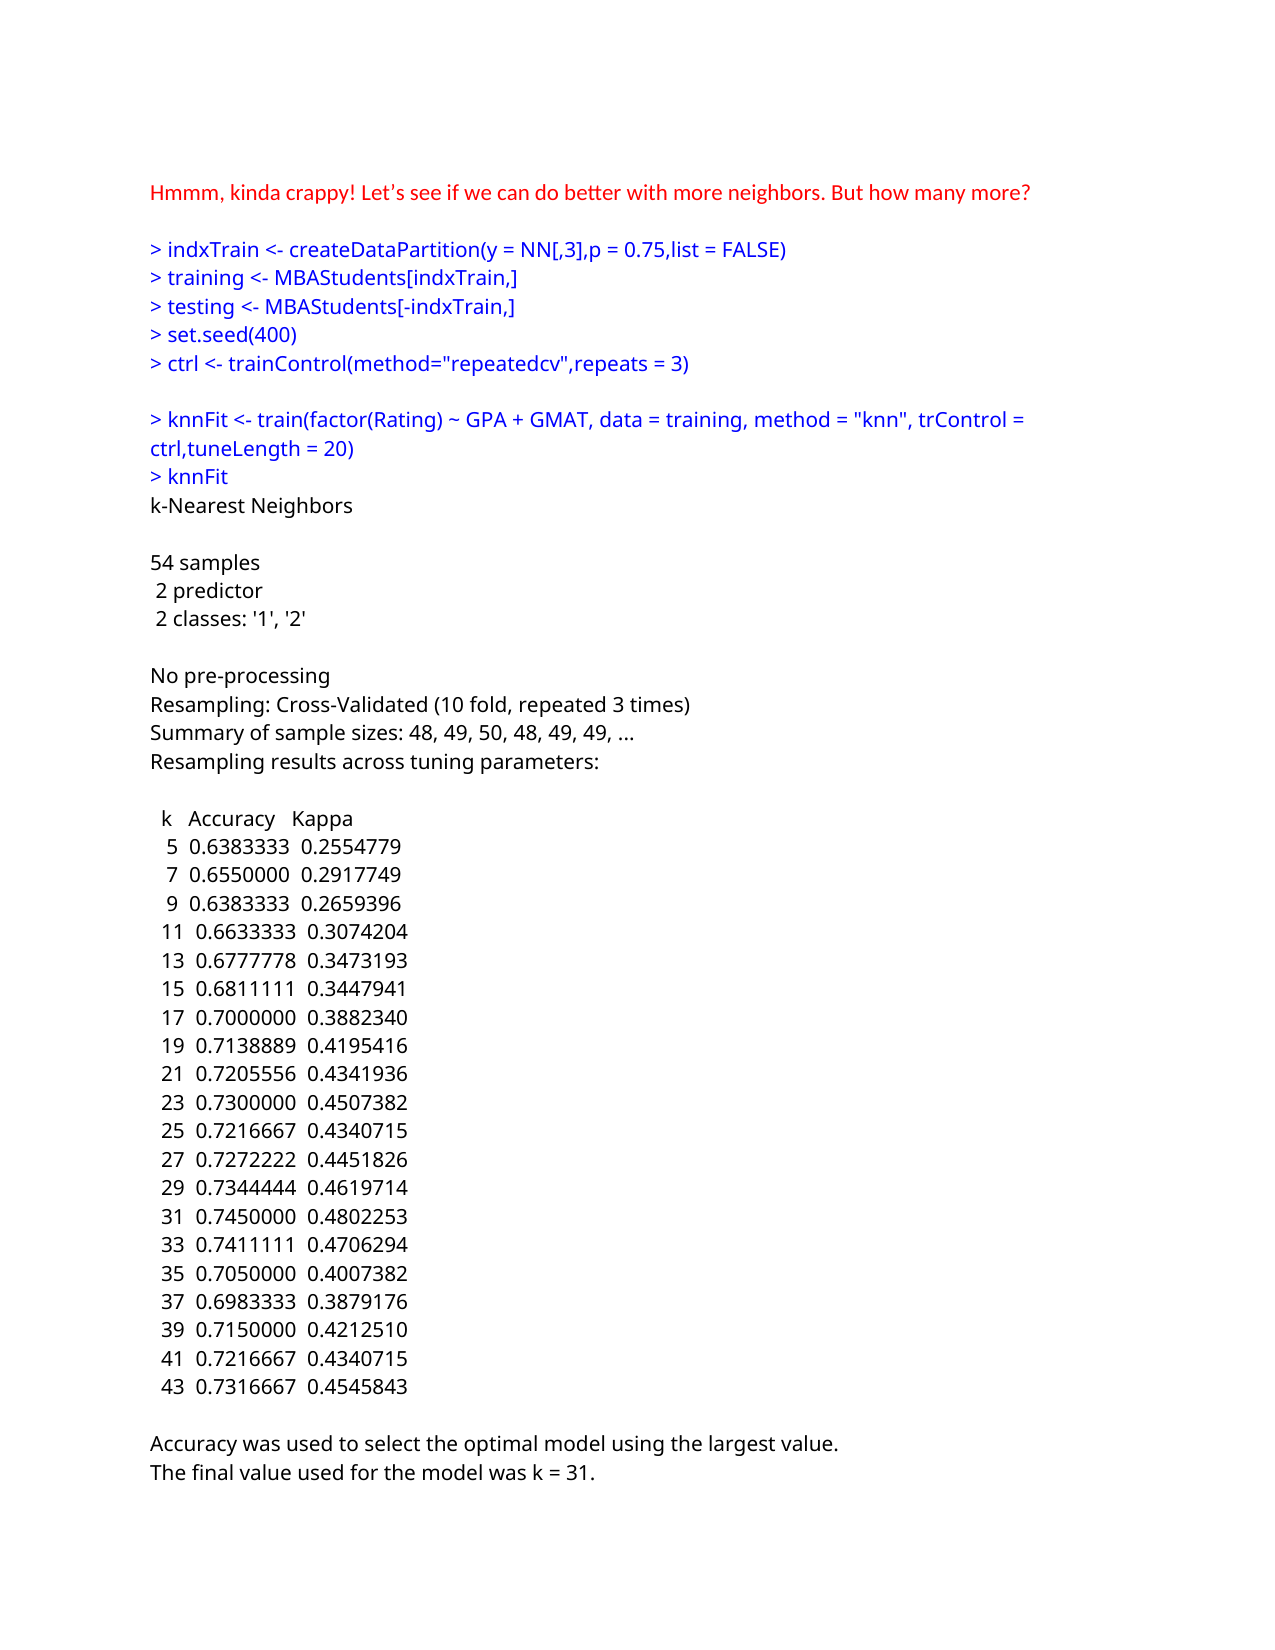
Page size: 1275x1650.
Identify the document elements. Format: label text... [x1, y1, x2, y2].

text 23 0.7300000 0.4507382 [150, 1088, 1125, 1116]
text Resampling results across tuning parameters: [150, 747, 1125, 775]
text 21 0.7205556 0.4341936 [150, 1059, 1125, 1088]
text 15 0.6811111 0.3447941 [150, 974, 1125, 1003]
text Resampling: Cross-Validated (10 fold, repeated 3 times) [150, 690, 1125, 718]
text > set.seed(400) [150, 320, 1125, 349]
text 41 0.7216667 0.4340715 [150, 1344, 1125, 1372]
text 7 0.6550000 0.2917749 [150, 861, 1125, 889]
text > ctrl <- trainControl(method="repeatedcv",repeats = 3) [150, 349, 1125, 377]
text 13 0.6777778 0.3473193 [150, 946, 1125, 974]
text 11 0.6633333 0.3074204 [150, 917, 1125, 946]
text Hmmm, kinda crappy! Let’s see if we can do better with more neighbors. But how many more? [150, 178, 1125, 206]
text 5 0.6383333 0.2554779 [150, 832, 1125, 861]
text 43 0.7316667 0.4545843 [150, 1372, 1125, 1401]
text 19 0.7138889 0.4195416 [150, 1031, 1125, 1059]
text 2 predictor [150, 576, 1125, 604]
text 39 0.7150000 0.4212510 [150, 1316, 1125, 1344]
text 54 samples [150, 548, 1125, 576]
text Summary of sample sizes: 48, 49, 50, 48, 49, 49, ... [150, 718, 1125, 747]
text 9 0.6383333 0.2659396 [150, 889, 1125, 917]
text 25 0.7216667 0.4340715 [150, 1116, 1125, 1145]
text > training <- MBAStudents[indxTrain,] [150, 263, 1125, 292]
text 37 0.6983333 0.3879176 [150, 1287, 1125, 1316]
text 31 0.7450000 0.4802253 [150, 1202, 1125, 1230]
text > indxTrain <- createDataPartition(y = NN[,3],p = 0.75,list = FALSE) [150, 235, 1125, 263]
text > knnFit [150, 462, 1125, 491]
text 27 0.7272222 0.4451826 [150, 1145, 1125, 1173]
text 17 0.7000000 0.3882340 [150, 1003, 1125, 1031]
text The final value used for the model was k = 31. [150, 1458, 1125, 1486]
text 29 0.7344444 0.4619714 [150, 1173, 1125, 1202]
text 2 classes: '1', '2' [150, 604, 1125, 633]
text k-Nearest Neighbors [150, 491, 1125, 519]
text k Accuracy Kappa [150, 804, 1125, 832]
text > knnFit <- train(factor(Rating) ~ GPA + GMAT, data = training, method = "knn", trControl = ctrl,tuneLength = 20) [150, 406, 1125, 462]
text 33 0.7411111 0.4706294 [150, 1230, 1125, 1259]
text 35 0.7050000 0.4007382 [150, 1259, 1125, 1287]
text No pre-processing [150, 661, 1125, 690]
text > testing <- MBAStudents[-indxTrain,] [150, 292, 1125, 320]
text Accuracy was used to select the optimal model using the largest value. [150, 1429, 1125, 1458]
